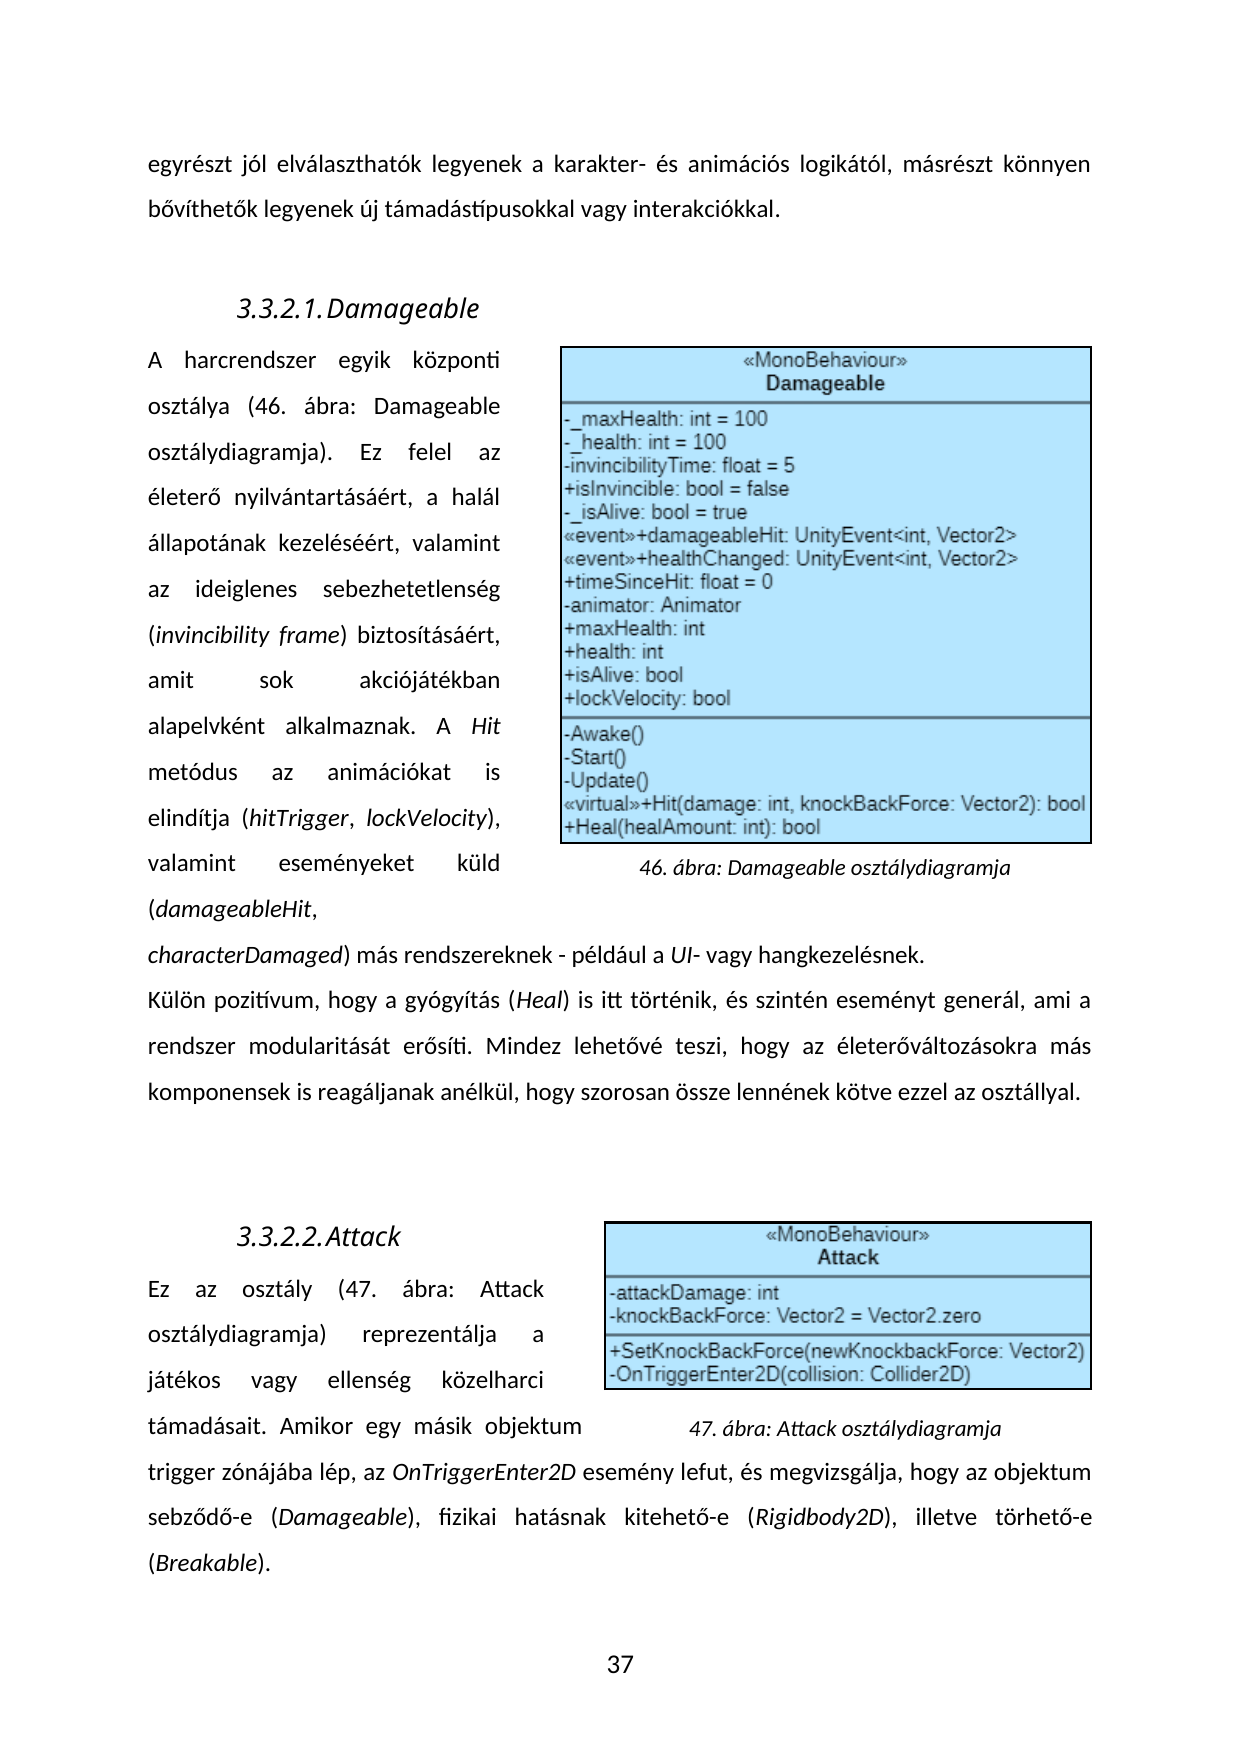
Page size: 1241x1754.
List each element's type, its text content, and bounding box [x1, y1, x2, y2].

text Ez az osztály (47. ábra: Attack osztálydiagramja) reprezentálja a játékos vagy ellenség közelharci támadásait. Amikor egy másik objektum trigger zónájába lép, az OnTriggerEnter2D esemény lefut, és megvizsgálja, hogy az objektum sebződő-e (Damageable), fizikai hatásnak kitehető-e (Rigidbody2D), illetve törhető-e (Breakable). [148, 1273, 1092, 1578]
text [148, 148, 1092, 224]
picture [562, 348, 1090, 842]
picture [606, 1224, 1090, 1388]
subtitle Damageable [236, 289, 1092, 326]
text Külön pozitívum, hogy a gyógyítás (Heal) is itt történik, és szintén eseményt generál, ami a rendszer modularitását erősíti. Mindez lehetővé teszi, hogy az életerőváltozásokra más komponensek is reagáljanak anélkül, hogy szorosan össze lennének kötve ezzel az osztállyal. [148, 984, 1092, 1107]
